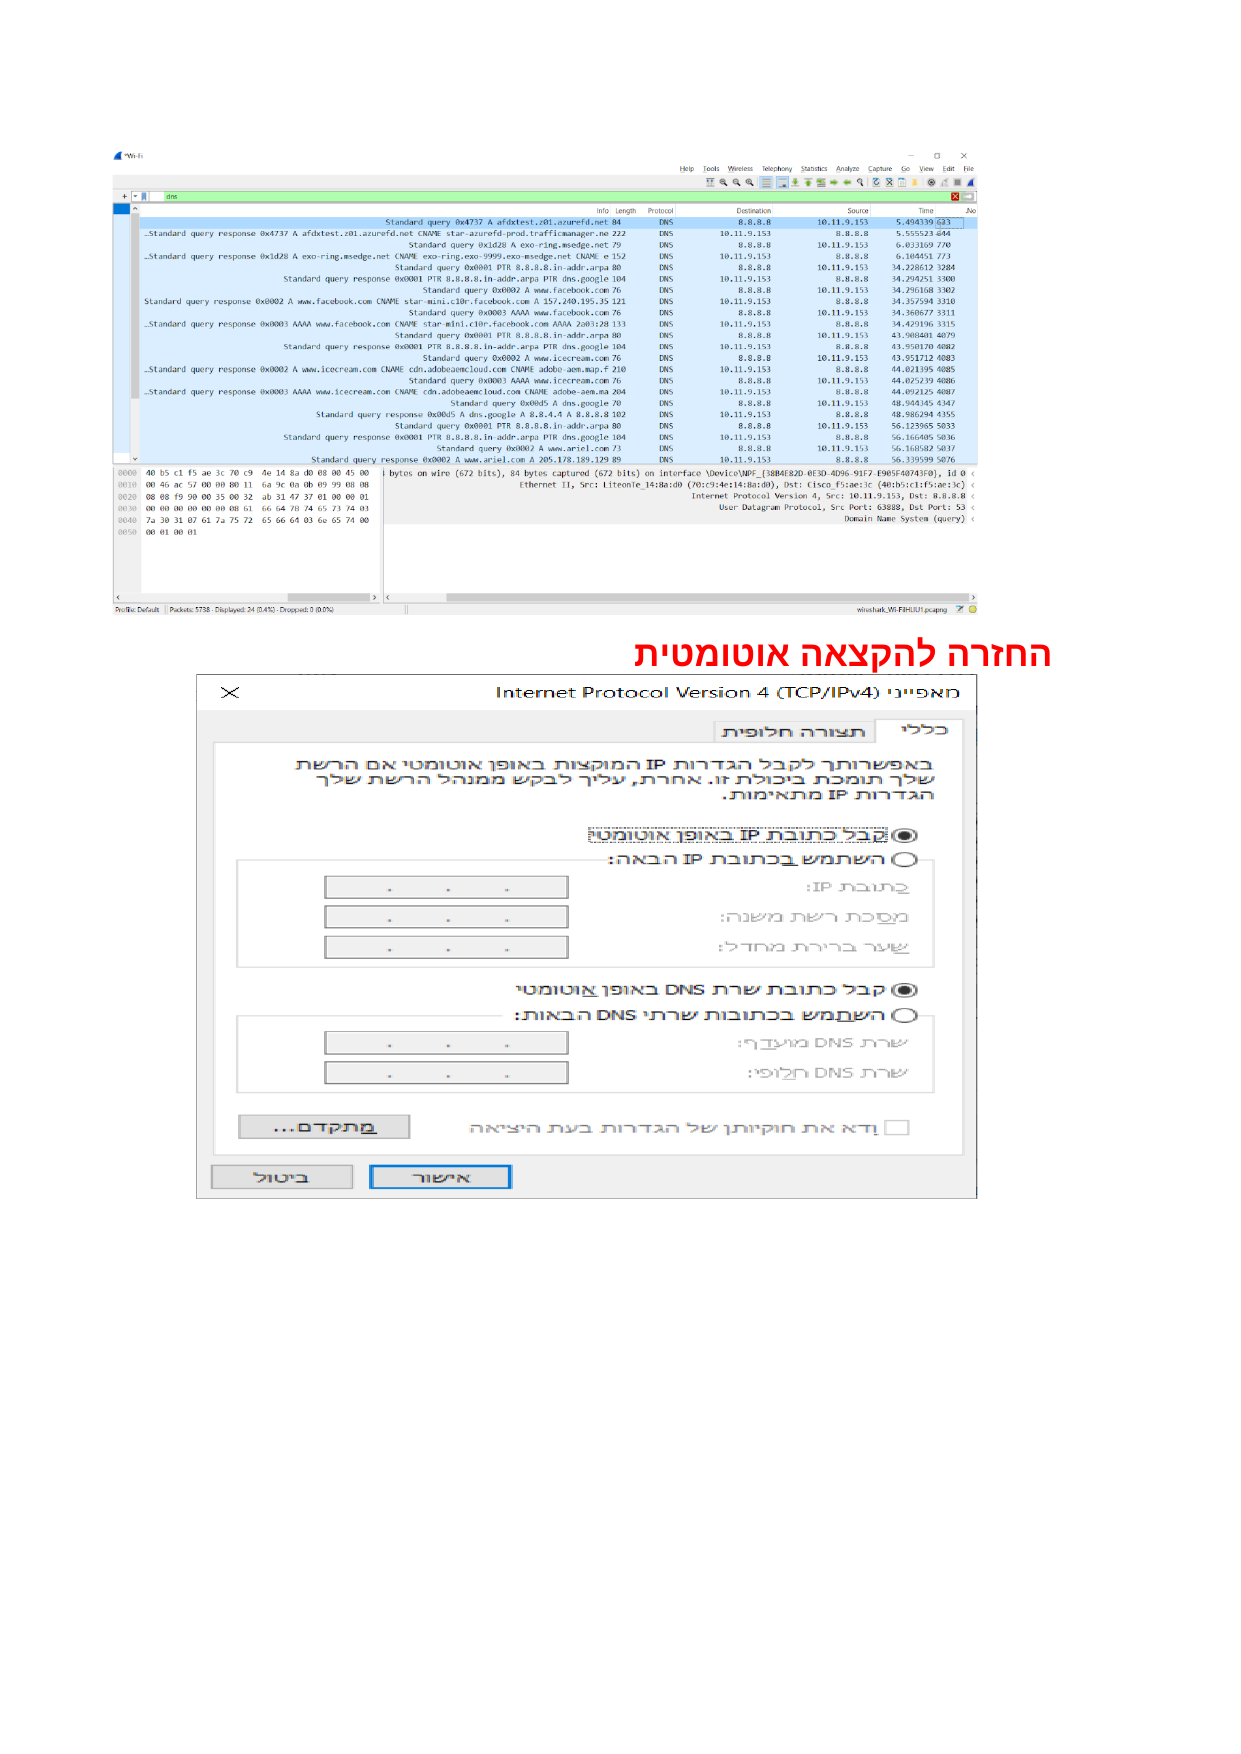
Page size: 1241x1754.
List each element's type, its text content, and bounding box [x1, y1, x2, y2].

picture [112, 150, 978, 615]
picture [196, 674, 978, 1199]
text החזרה להקצאה אוטומטית [187, 634, 1053, 674]
